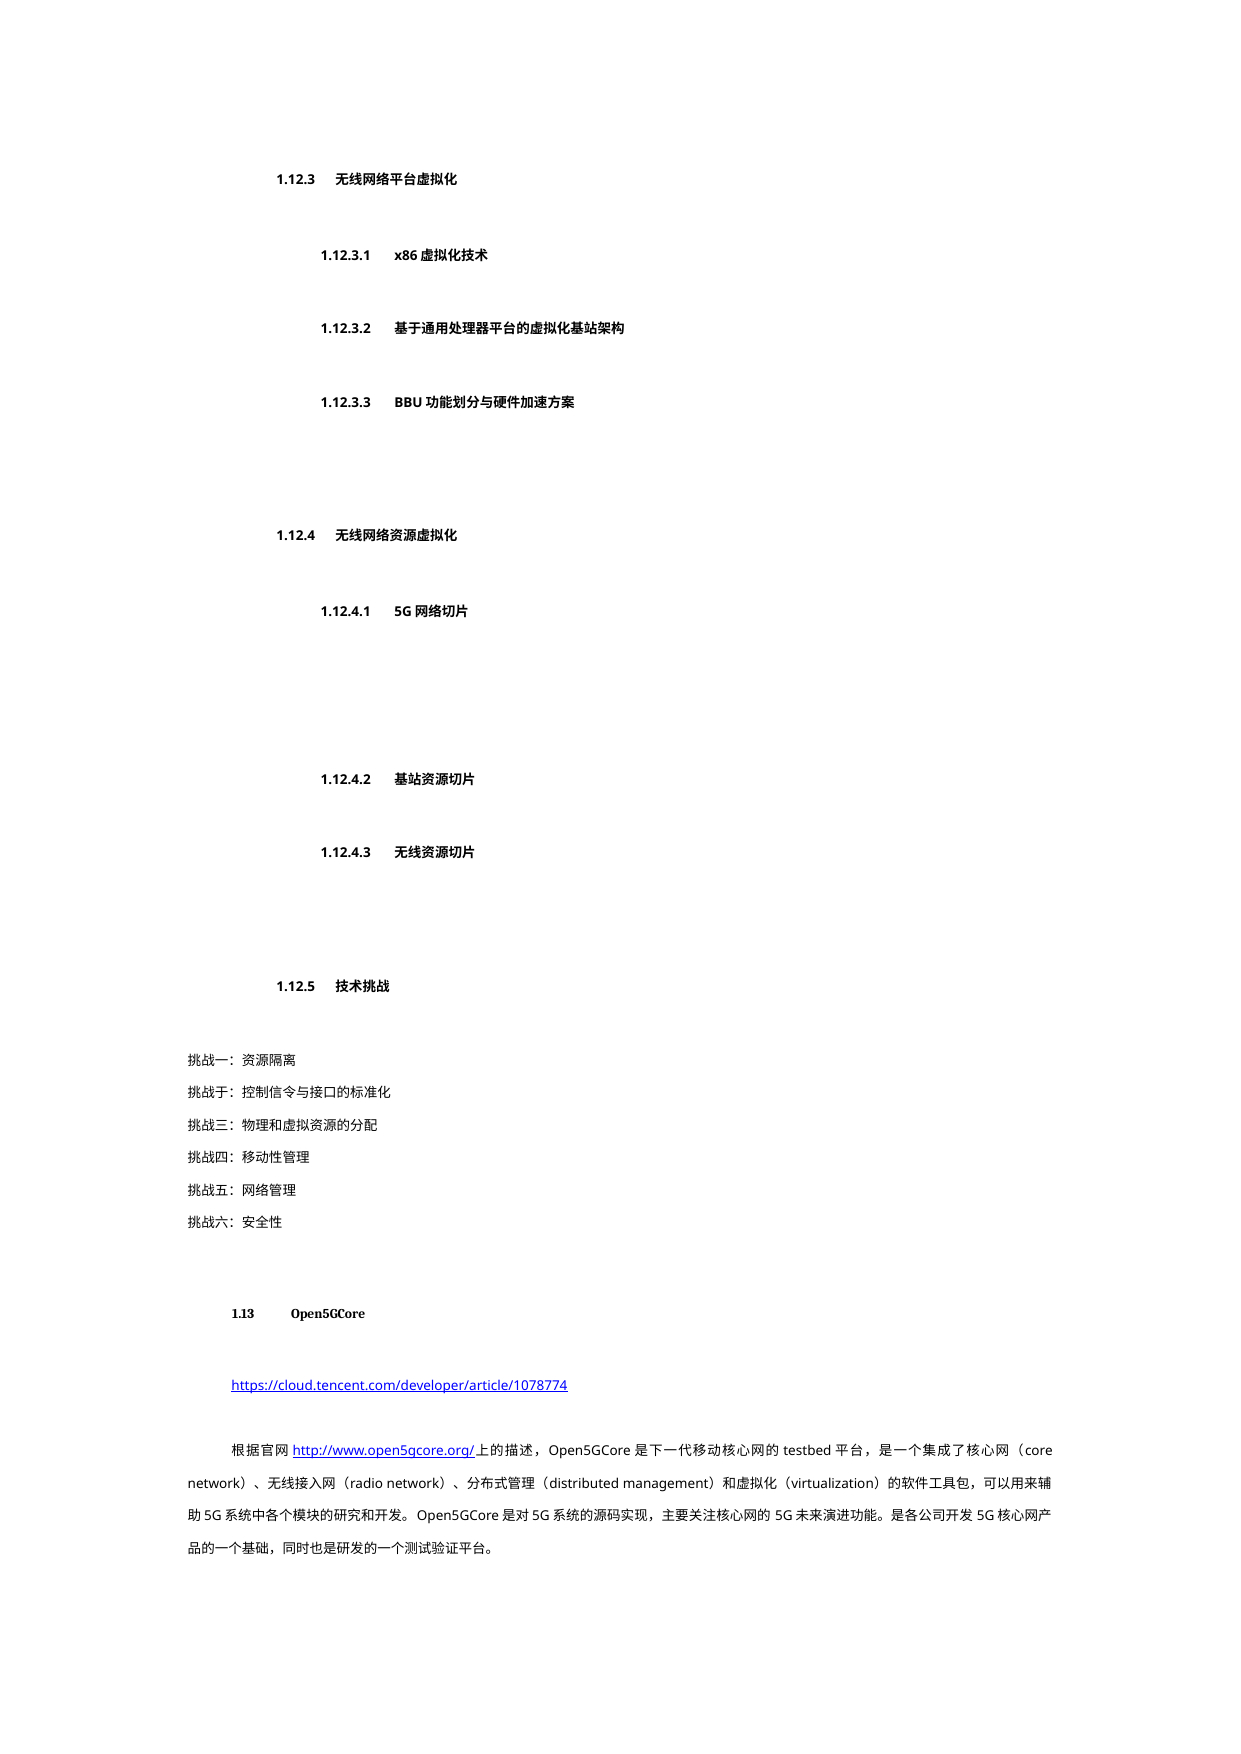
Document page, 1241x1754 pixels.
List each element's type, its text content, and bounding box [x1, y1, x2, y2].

text 挑战三：物理和虚拟资源的分配 [187, 1108, 1053, 1140]
text 根据官网http://www.open5gcore.org/上的描述，Open5GCore是下一代移动核心网的testbed平台，是一个集成了核心网（core network）、无线接入网（radio network）、分布式管理（distributed management）和虚拟化（virtualization）的软件工具包，可以用来辅助5G系统中各个模块的研究和开发。Open5GCore是对5G系统的源码实现，主要关注核心网的5G未来演进功能。是各公司开发5G核心网产品的一个基础，同时也是研发的一个测试验证平台。 [187, 1433, 1053, 1563]
subtitle x86虚拟化技术 [320, 238, 1053, 270]
subtitle 基站资源切片 [320, 762, 1053, 795]
subtitle 5G网络切片 [320, 594, 1053, 627]
subtitle 无线网络平台虚拟化 [276, 162, 1053, 194]
text https://cloud.tencent.com/developer/article/1078774 [187, 1368, 1053, 1401]
subtitle 无线资源切片 [320, 836, 1053, 868]
text 挑战五：网络管理 [187, 1173, 1053, 1205]
text 挑战于：控制信令与接口的标准化 [187, 1075, 1053, 1108]
subtitle 无线网络资源虚拟化 [276, 518, 1053, 551]
subtitle 基于通用处理器平台的虚拟化基站架构 [320, 312, 1053, 344]
text 挑战一：资源隔离 [187, 1043, 1053, 1075]
text 挑战六：安全性 [187, 1205, 1053, 1238]
subtitle BBU功能划分与硬件加速方案 [320, 385, 1053, 418]
subtitle Open5GCore [232, 1297, 1053, 1330]
text 挑战四：移动性管理 [187, 1140, 1053, 1173]
subtitle 技术挑战 [276, 969, 1053, 1002]
